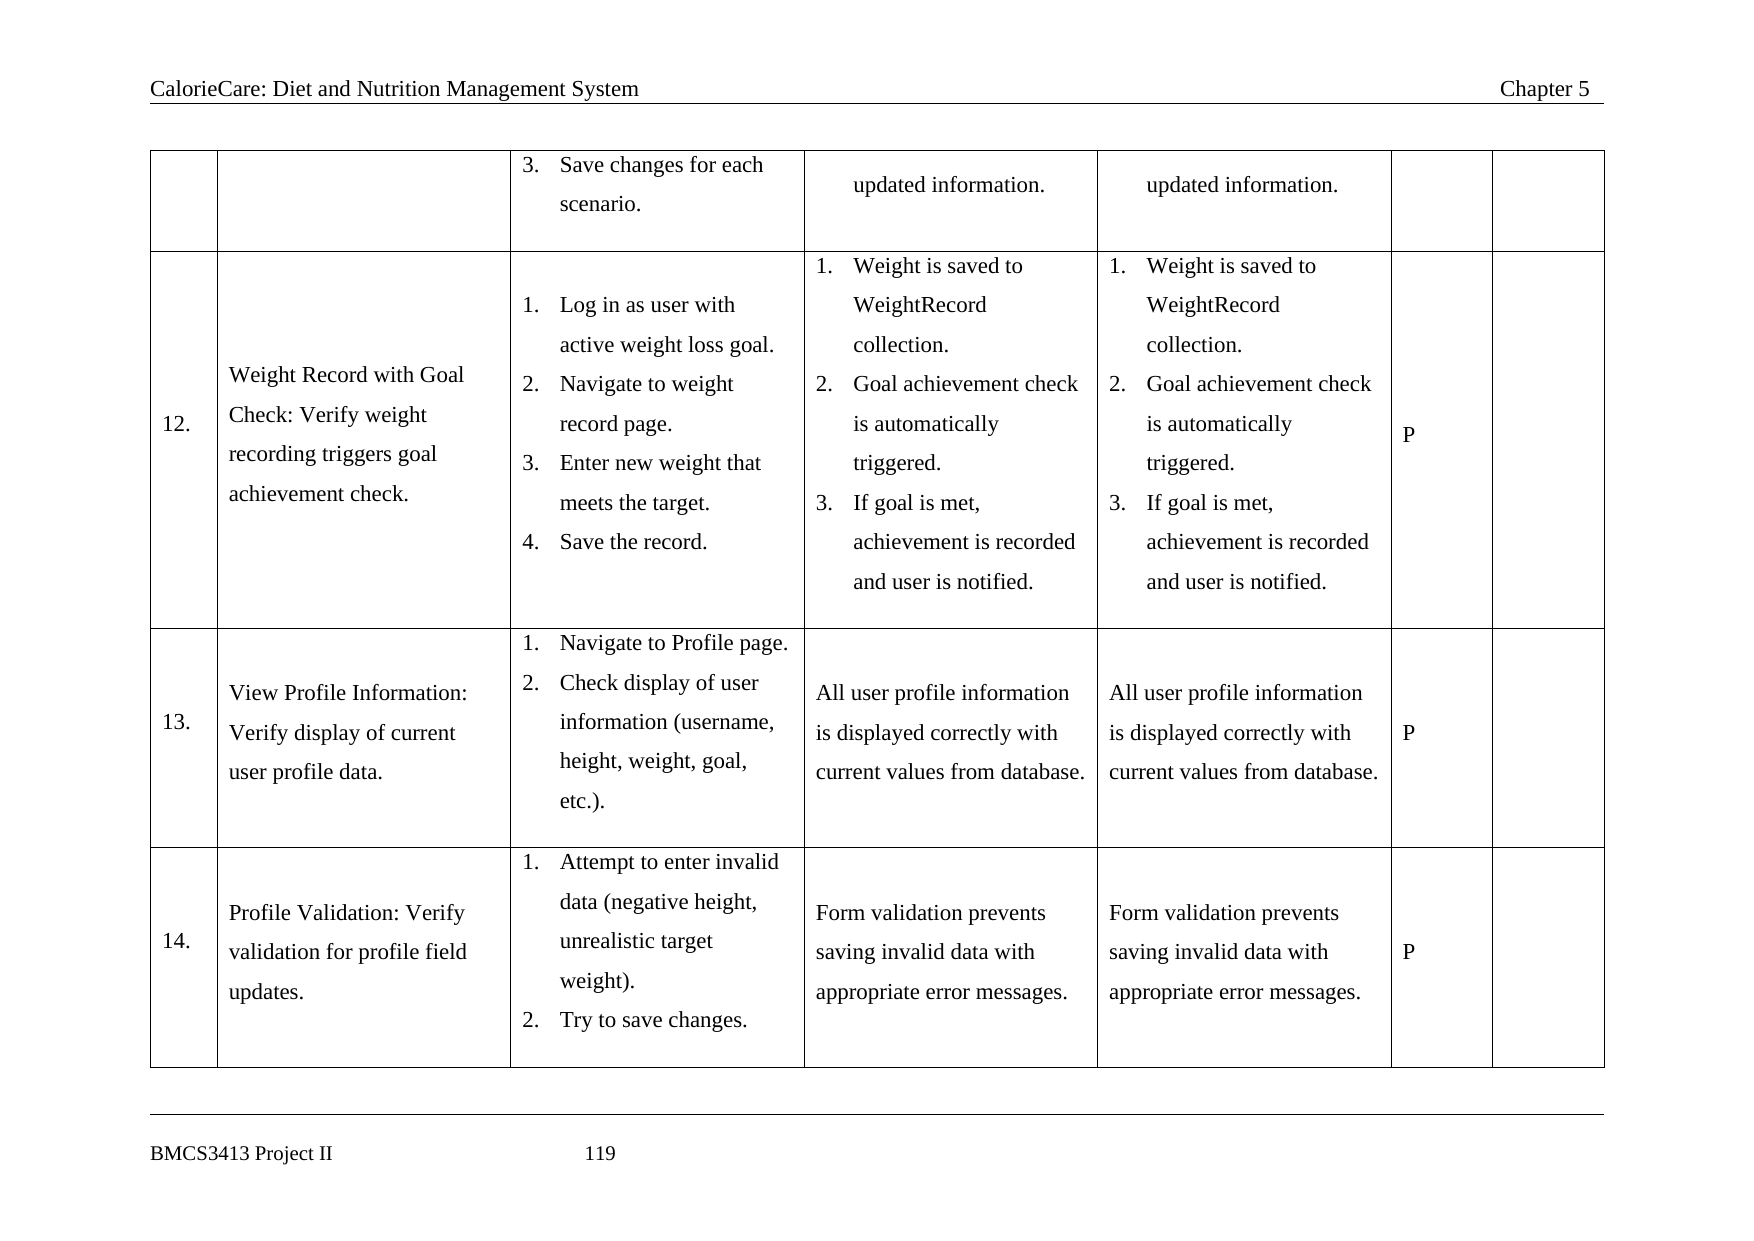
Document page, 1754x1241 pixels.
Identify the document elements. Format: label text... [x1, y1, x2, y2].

table_cell All user profile information is displayed correctly with current values from database. [1098, 629, 1391, 847]
table_cell [151, 629, 217, 847]
table_cell Form validation prevents saving invalid data with appropriate error messages. [1098, 848, 1391, 1067]
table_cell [1098, 151, 1391, 251]
table_cell P [1392, 252, 1492, 628]
table_cell Profile Validation: Verify validation for profile field updates. [218, 848, 510, 1067]
table_cell P [1392, 629, 1492, 847]
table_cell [805, 151, 1097, 251]
table_cell [1493, 151, 1604, 251]
table_cell [1493, 252, 1604, 628]
table_cell Weight is saved to WeightRecord collection. Goal achievement check is automatically triggered. If goal is met, achievement is recorded and user is notified. [1098, 252, 1391, 628]
table_cell View Profile Information: Verify display of current user profile data. [218, 629, 510, 847]
table_cell P [1392, 848, 1492, 1067]
table_cell Weight is saved to WeightRecord collection. Goal achievement check is automatically triggered. If goal is met, achievement is recorded and user is notified. [805, 252, 1097, 628]
table_cell Attempt to enter invalid data (negative height, unrealistic target weight). Try to save changes. [511, 848, 804, 1067]
table_cell Navigate to Profile page. Check display of user information (username, height, weight, goal, etc.). [511, 629, 804, 847]
table_cell [151, 848, 217, 1067]
table_cell Form validation prevents saving invalid data with appropriate error messages. [805, 848, 1097, 1067]
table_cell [218, 151, 510, 251]
table_cell Log in as user with active weight loss goal. Navigate to weight record page. Enter new weight that meets the target. Save the record. [511, 252, 804, 628]
table_cell [1493, 629, 1604, 847]
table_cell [511, 151, 804, 251]
table_cell P [1392, 151, 1492, 251]
table_cell [151, 252, 217, 628]
table_cell Weight Record with Goal Check: Verify weight recording triggers goal achievement check. [218, 252, 510, 628]
table_cell [1493, 848, 1604, 1067]
table_cell [151, 151, 217, 251]
table_cell All user profile information is displayed correctly with current values from database. [805, 629, 1097, 847]
